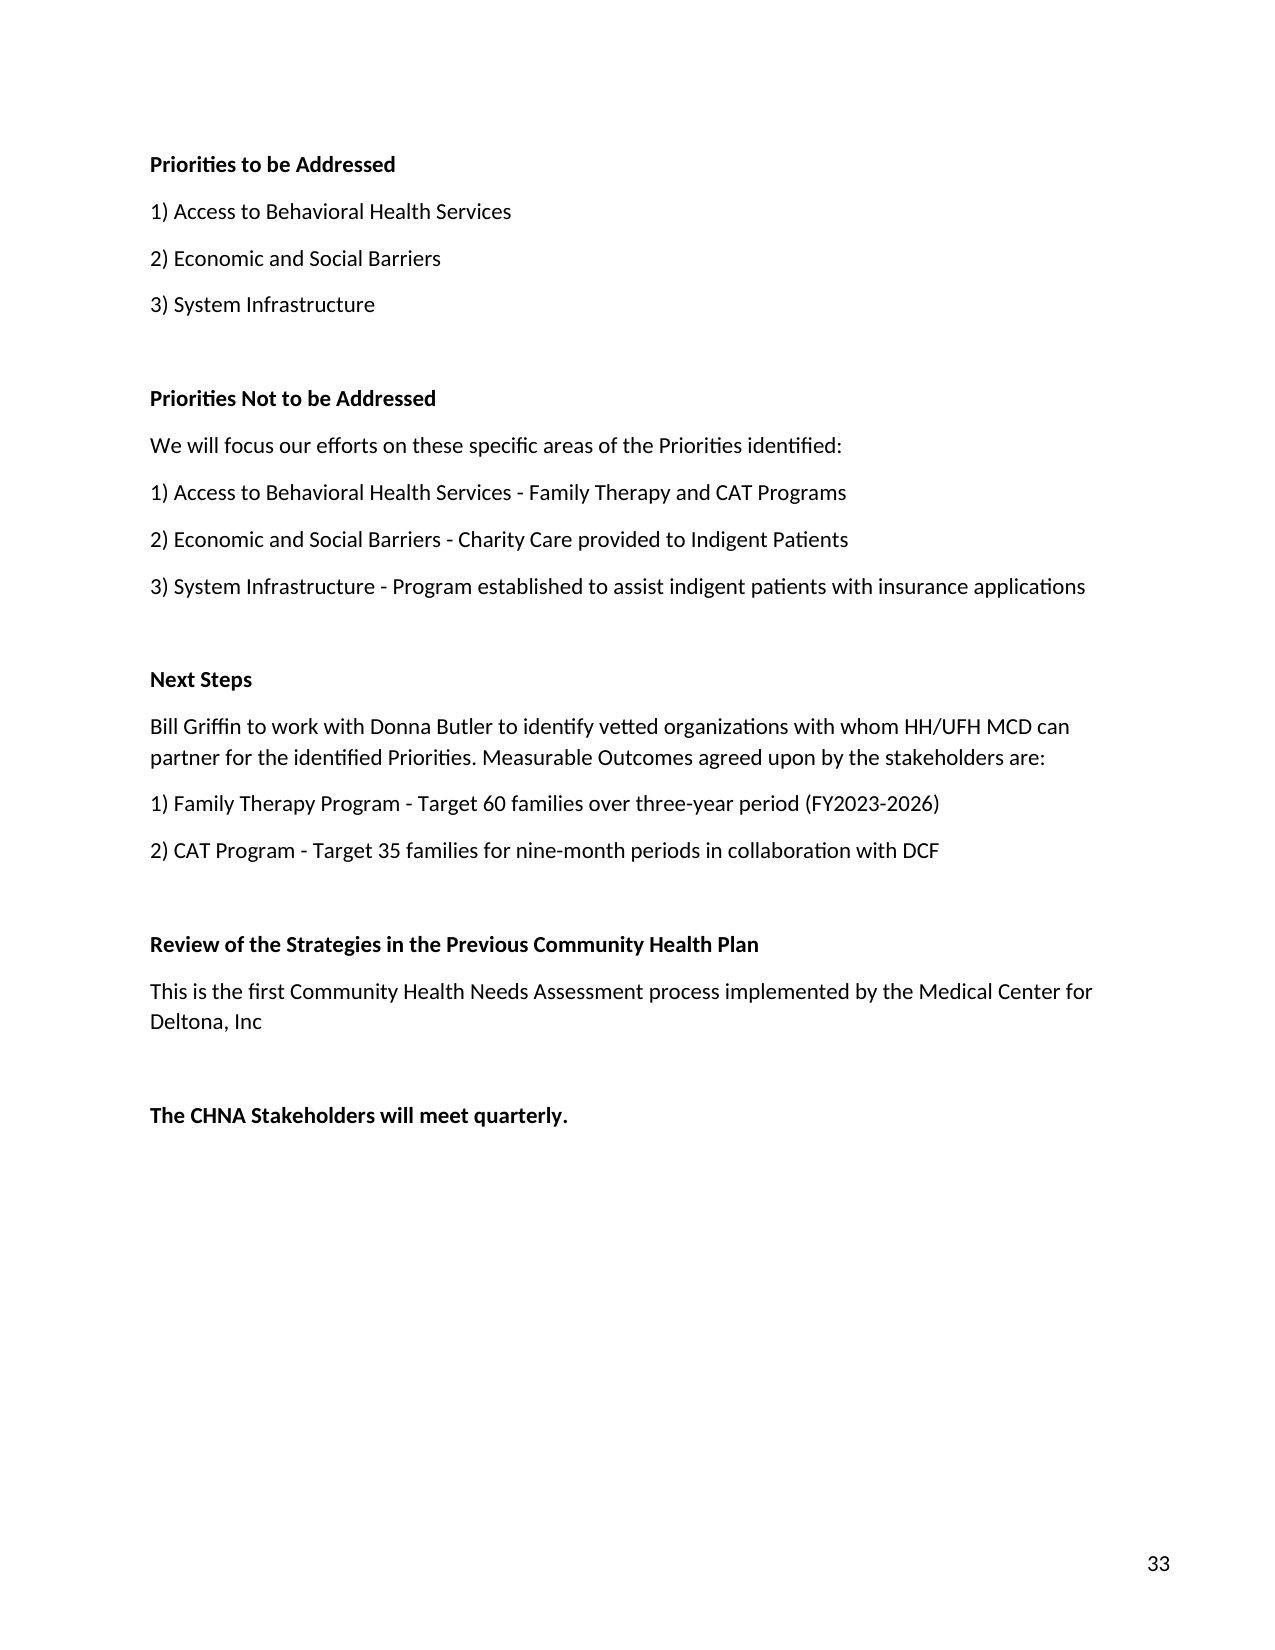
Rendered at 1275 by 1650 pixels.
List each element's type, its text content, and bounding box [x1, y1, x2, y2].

text Review of the Strategies in the Previous Community Health Plan [150, 930, 1125, 958]
text 2) CAT Program - Target 35 families for nine-month periods in collaboration with DCF [150, 836, 1125, 864]
text 1) Access to Behavioral Health Services [150, 197, 1125, 225]
text 3) System Infrastructure [150, 291, 1125, 319]
text Priorities Not to be Addressed [150, 384, 1125, 412]
text This is the first Community Health Needs Assessment process implemented by the Medical Center for Deltona, Inc [150, 977, 1125, 1035]
text We will focus our efforts on these specific areas of the Priorities identified: [150, 431, 1125, 459]
text Next Steps [150, 666, 1125, 694]
text Priorities to be Addressed [150, 150, 1125, 178]
text 3) System Infrastructure - Program established to assist indigent patients with insurance applications [150, 572, 1125, 600]
text The CHNA Stakeholders will meet quarterly. [150, 1101, 1125, 1129]
text 2) Economic and Social Barriers - Charity Care provided to Indigent Patients [150, 525, 1125, 553]
text 1) Access to Behavioral Health Services - Family Therapy and CAT Programs [150, 478, 1125, 506]
text 2) Economic and Social Barriers [150, 244, 1125, 272]
text 1) Family Therapy Program - Target 60 families over three-year period (FY2023-2026) [150, 789, 1125, 818]
text Bill Griffin to work with Donna Butler to identify vetted organizations with whom HH/UFH MCD can partner for the identified Priorities. Measurable Outcomes agreed upon by the stakeholders are: [150, 712, 1125, 771]
